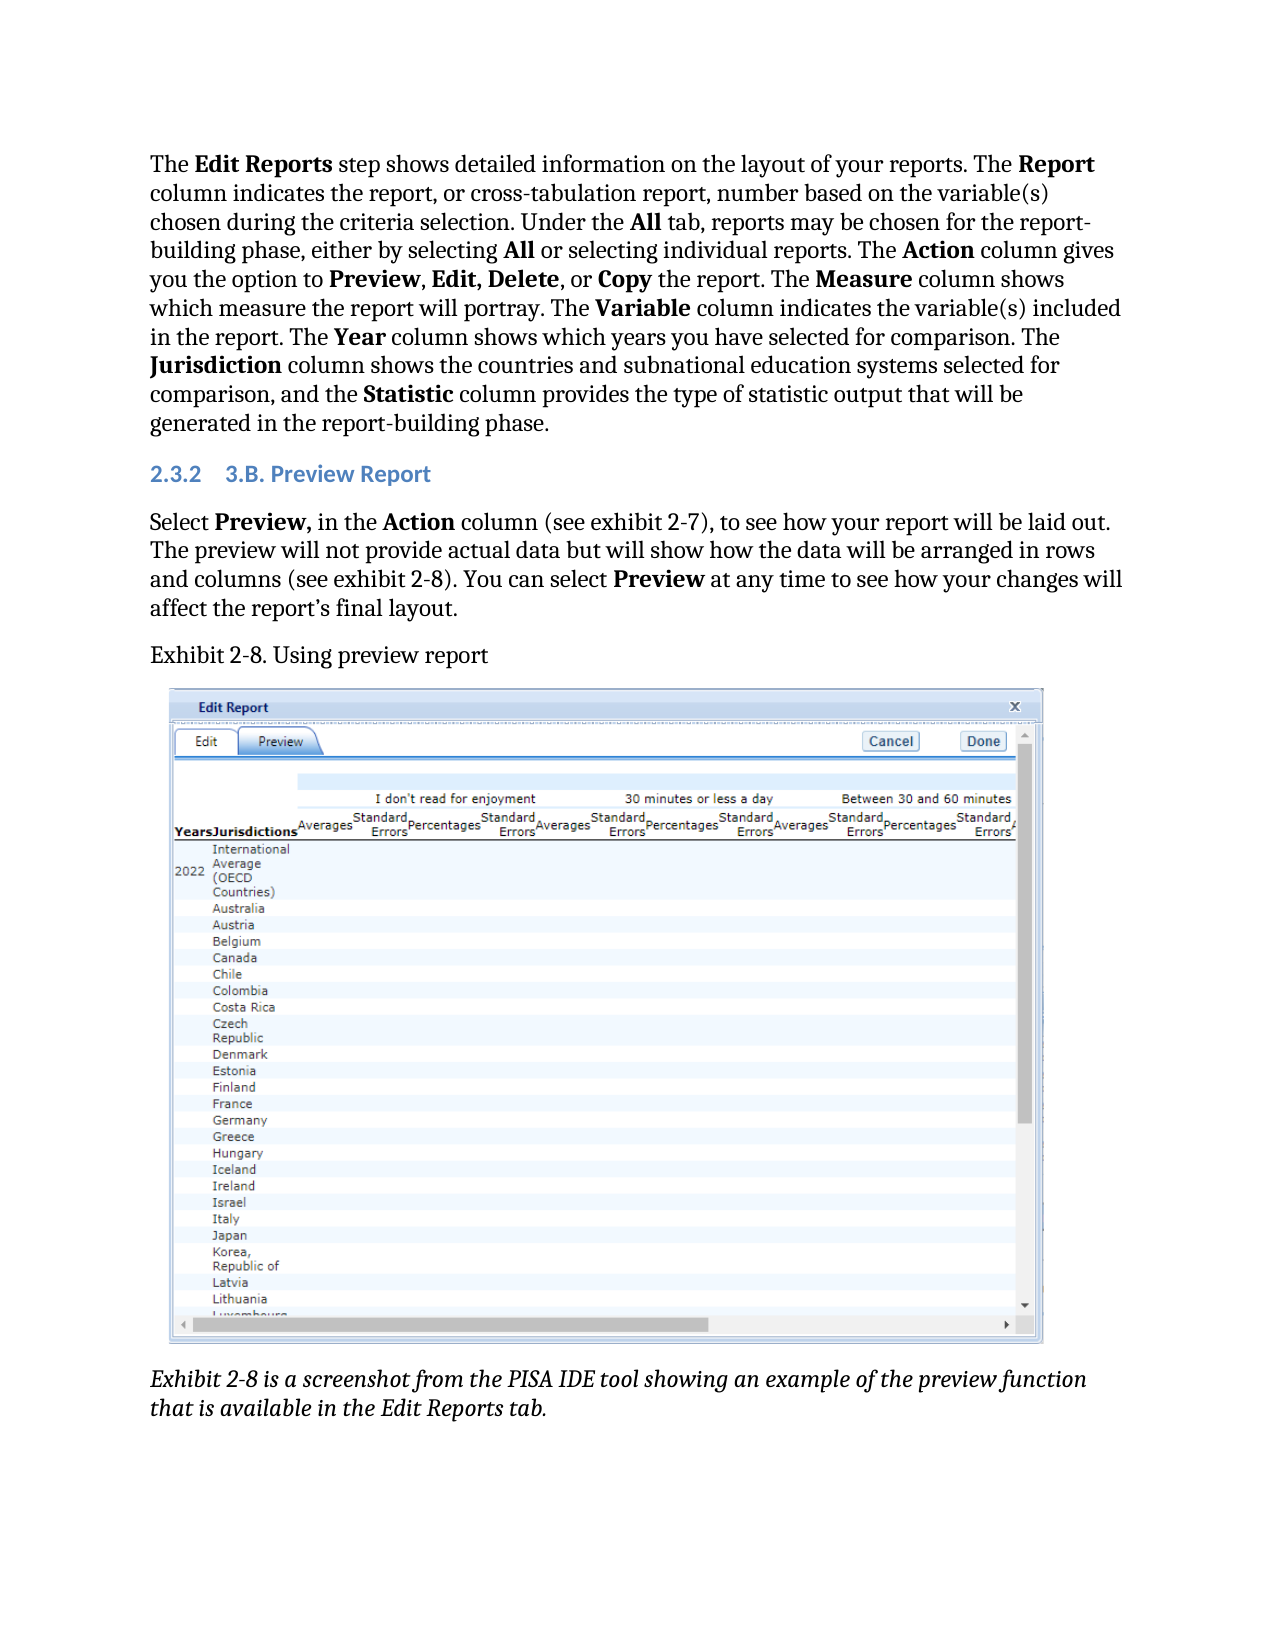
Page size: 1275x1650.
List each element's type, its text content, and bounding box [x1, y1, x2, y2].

text The Edit Reports step shows detailed information on the layout of your reports. The Report column indicates the report, or cross-tabulation report, number based on the variable(s) chosen during the criteria selection. Under the All tab, reports may be chosen for the report-building phase, either by selecting All or selecting individual reports. The Action column gives you the option to Preview, Edit, Delete, or Copy the report. The Measure column shows which measure the report will portray. The Variable column indicates the variable(s) included in the report. The Year column shows which years you have selected for comparison. The Jurisdiction column shows the countries and subnational education systems selected for comparison, and the Statistic column provides the type of statistic output that will be generated in the report-building phase. [150, 150, 1125, 437]
text Exhibit 2-8 is a screenshot from the PISA IDE tool showing an example of the preview function that is available in the Edit Reports tab. [150, 1365, 1125, 1422]
text Exhibit 2-8. Using preview report [150, 641, 1125, 670]
picture [168, 688, 1044, 1344]
text Select Preview, in the Action column (see exhibit 2-7), to see how your report will be laid out. The preview will not provide actual data but will show how the data will be arranged in rows and columns (see exhibit 2-8). You can select Preview at any time to see how your changes will affect the report’s final layout. [150, 508, 1125, 623]
subtitle 2.3.2 3.B. Preview Report [150, 458, 1125, 489]
